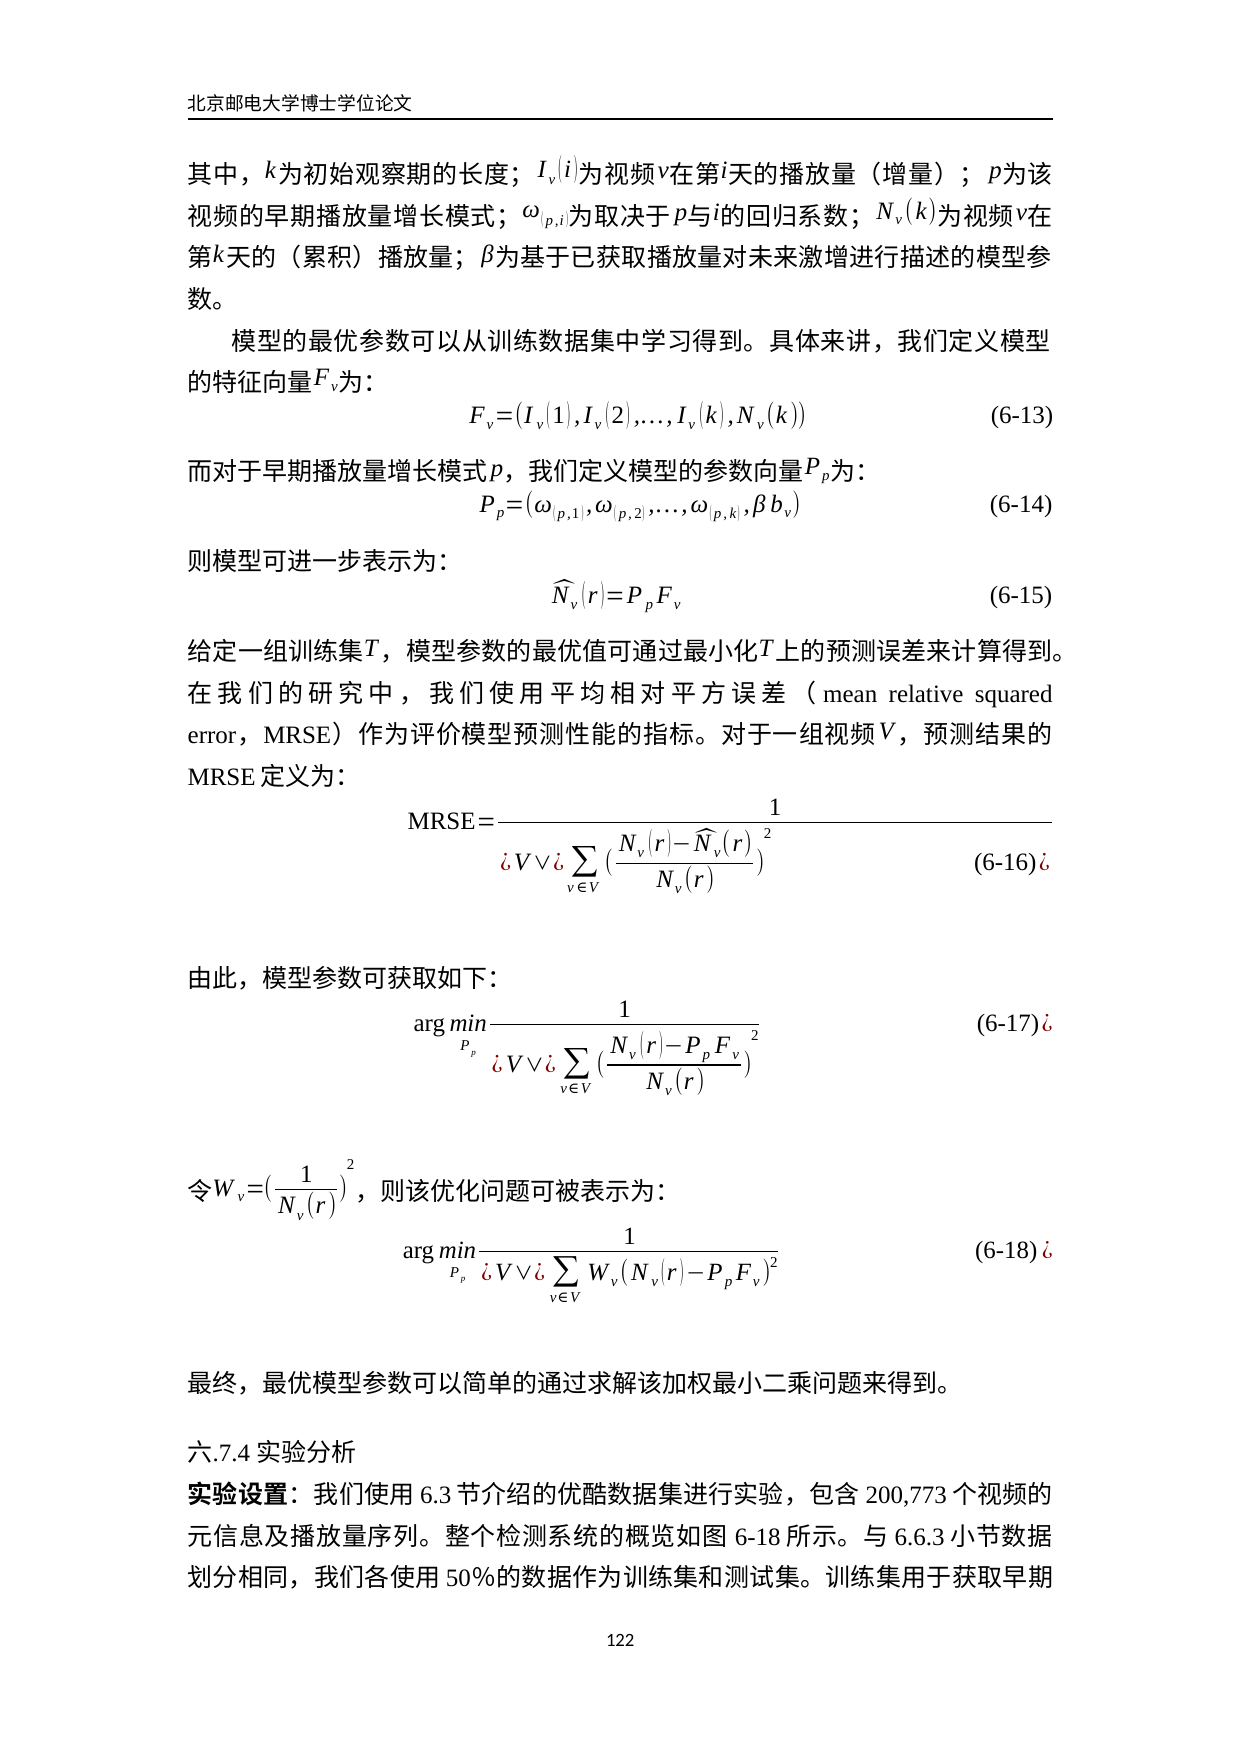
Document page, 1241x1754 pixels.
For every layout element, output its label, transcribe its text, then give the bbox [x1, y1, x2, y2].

text 模型的最优参数可以从训练数据集中学习得到。具体来讲，我们定义模型的特征向量为： [187, 317, 1053, 400]
text 则模型可进一步表示为： [187, 537, 1053, 579]
text 而对于早期播放量增长模式，我们定义模型的参数向量为： [187, 447, 1053, 489]
text 实验分析 [187, 1428, 1053, 1470]
text 最终，最优模型参数可以简单的通过求解该加权最小二乘问题来得到。 [187, 1363, 1053, 1399]
text 其中，为初始观察期的长度；为视频在第天的播放量（增量）；为该视频的早期播放量增长模式；为取决于与的回归系数；为视频在第天的（累积）播放量；为基于已获取播放量对未来激增进行描述的模型参数。 [187, 150, 1053, 317]
text 由此，模型参数可获取如下： [187, 954, 1053, 996]
text 给定一组训练集，模型参数的最优值可通过最小化上的预测误差来计算得到。在我们的研究中，我们使用平均相对平方误差（mean relative squared error，MRSE）作为评价模型预测性能的指标。对于一组视频，预测结果的MRSE定义为： [187, 627, 1053, 794]
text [187, 1470, 1053, 1595]
text 令，则该优化问题可被表示为： [187, 1156, 1053, 1223]
